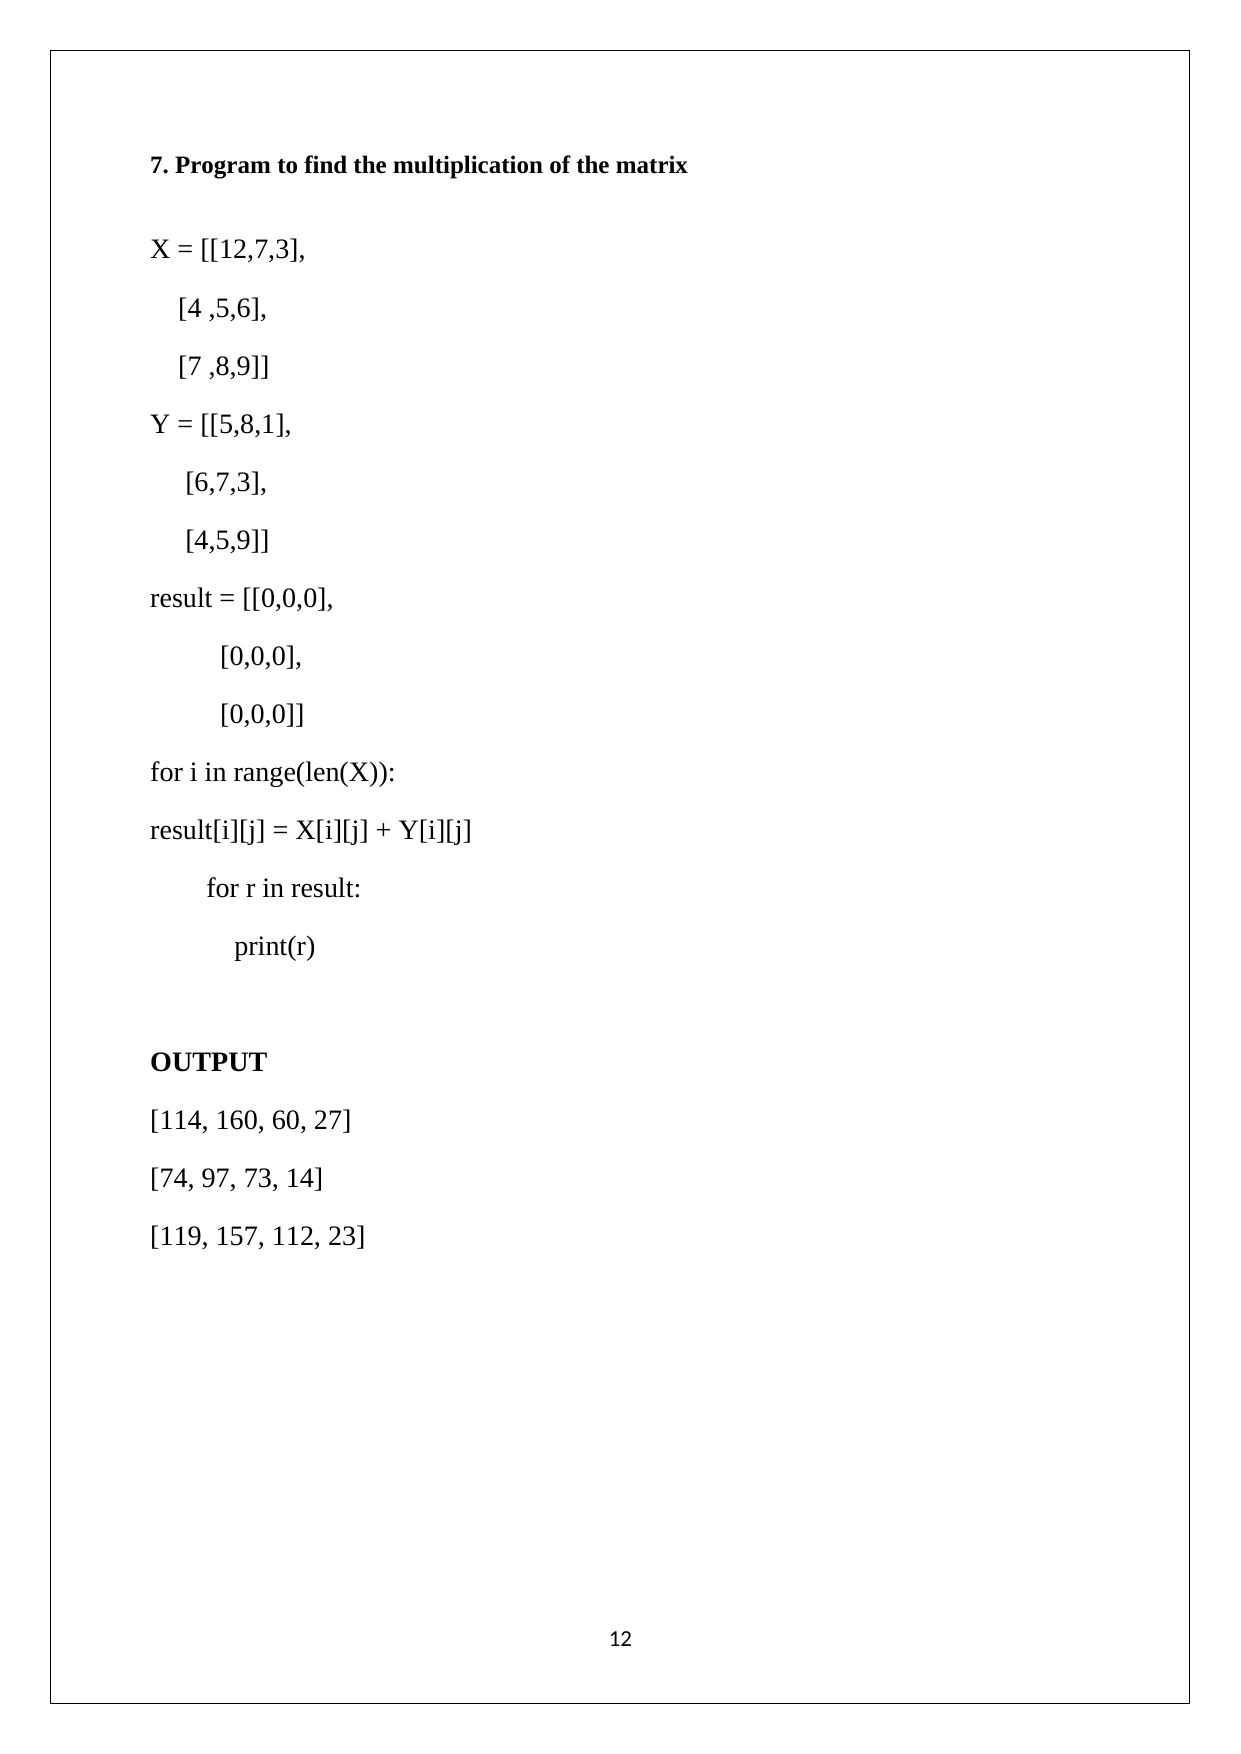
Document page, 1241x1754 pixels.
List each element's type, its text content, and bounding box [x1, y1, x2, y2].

text [119, 157, 112, 23] [150, 1219, 1090, 1251]
text [74, 97, 73, 14] [150, 1161, 1090, 1193]
text OUTPUT [150, 1045, 1090, 1077]
text [0,0,0], [150, 639, 1090, 671]
text [0,0,0]] [150, 697, 1090, 729]
text result[i][j] = X[i][j] + Y[i][j] [150, 813, 1090, 845]
text [6,7,3], [150, 465, 1090, 497]
text for r in result: [150, 871, 1090, 903]
text Y = [[5,8,1], [150, 407, 1090, 439]
text print(r) [150, 929, 1090, 961]
text [7 ,8,9]] [150, 349, 1090, 381]
text [4 ,5,6], [150, 291, 1090, 323]
text [114, 160, 60, 27] [150, 1103, 1090, 1135]
text X = [[12,7,3], [150, 233, 1090, 265]
text for i in range(len(X)): [150, 755, 1090, 787]
text result = [[0,0,0], [150, 581, 1090, 613]
text [4,5,9]] [150, 523, 1090, 555]
text 7. Program to find the multiplication of the matrix [150, 150, 1090, 179]
